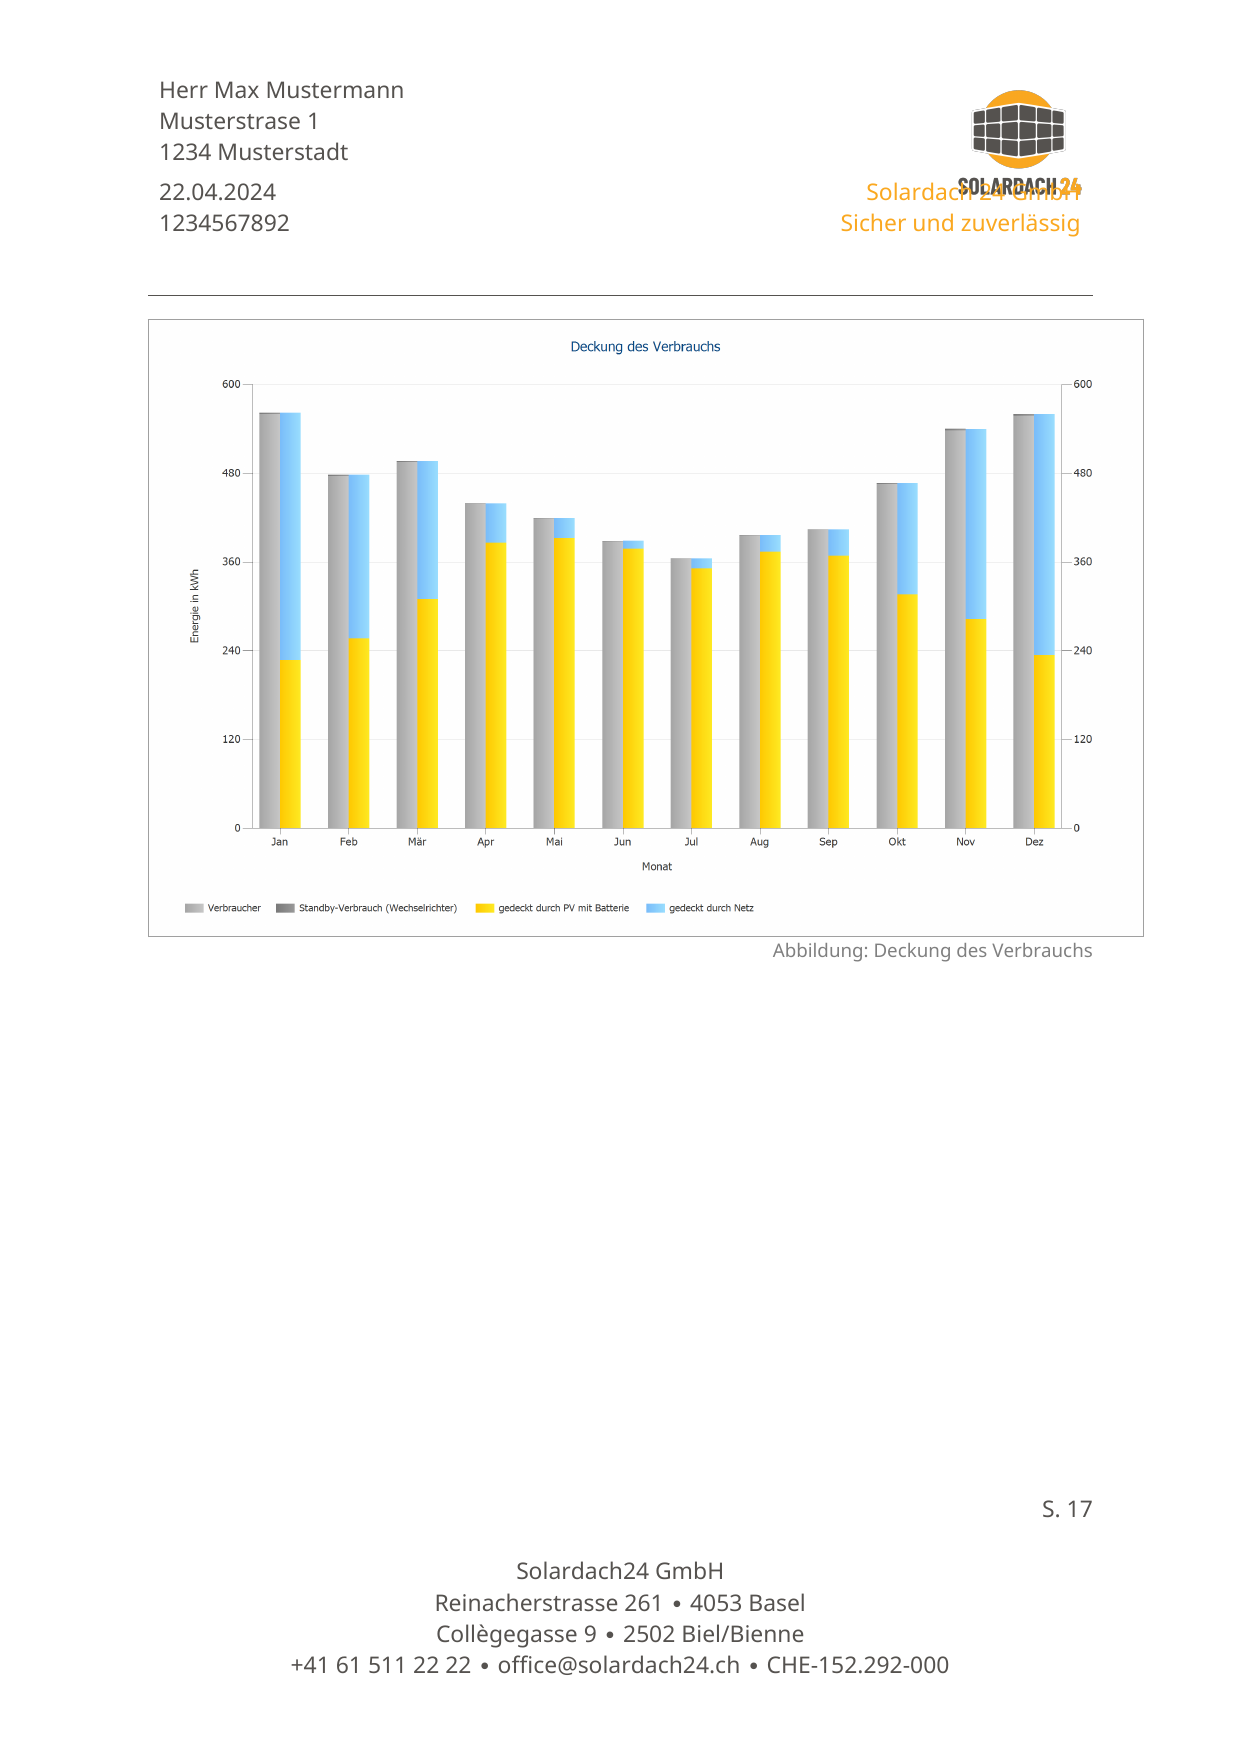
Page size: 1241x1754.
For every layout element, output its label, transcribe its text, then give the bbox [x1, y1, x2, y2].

picture [149, 320, 1143, 936]
picture [950, 73, 1088, 212]
text Abbildung: Deckung des Verbrauchs [148, 937, 1093, 963]
